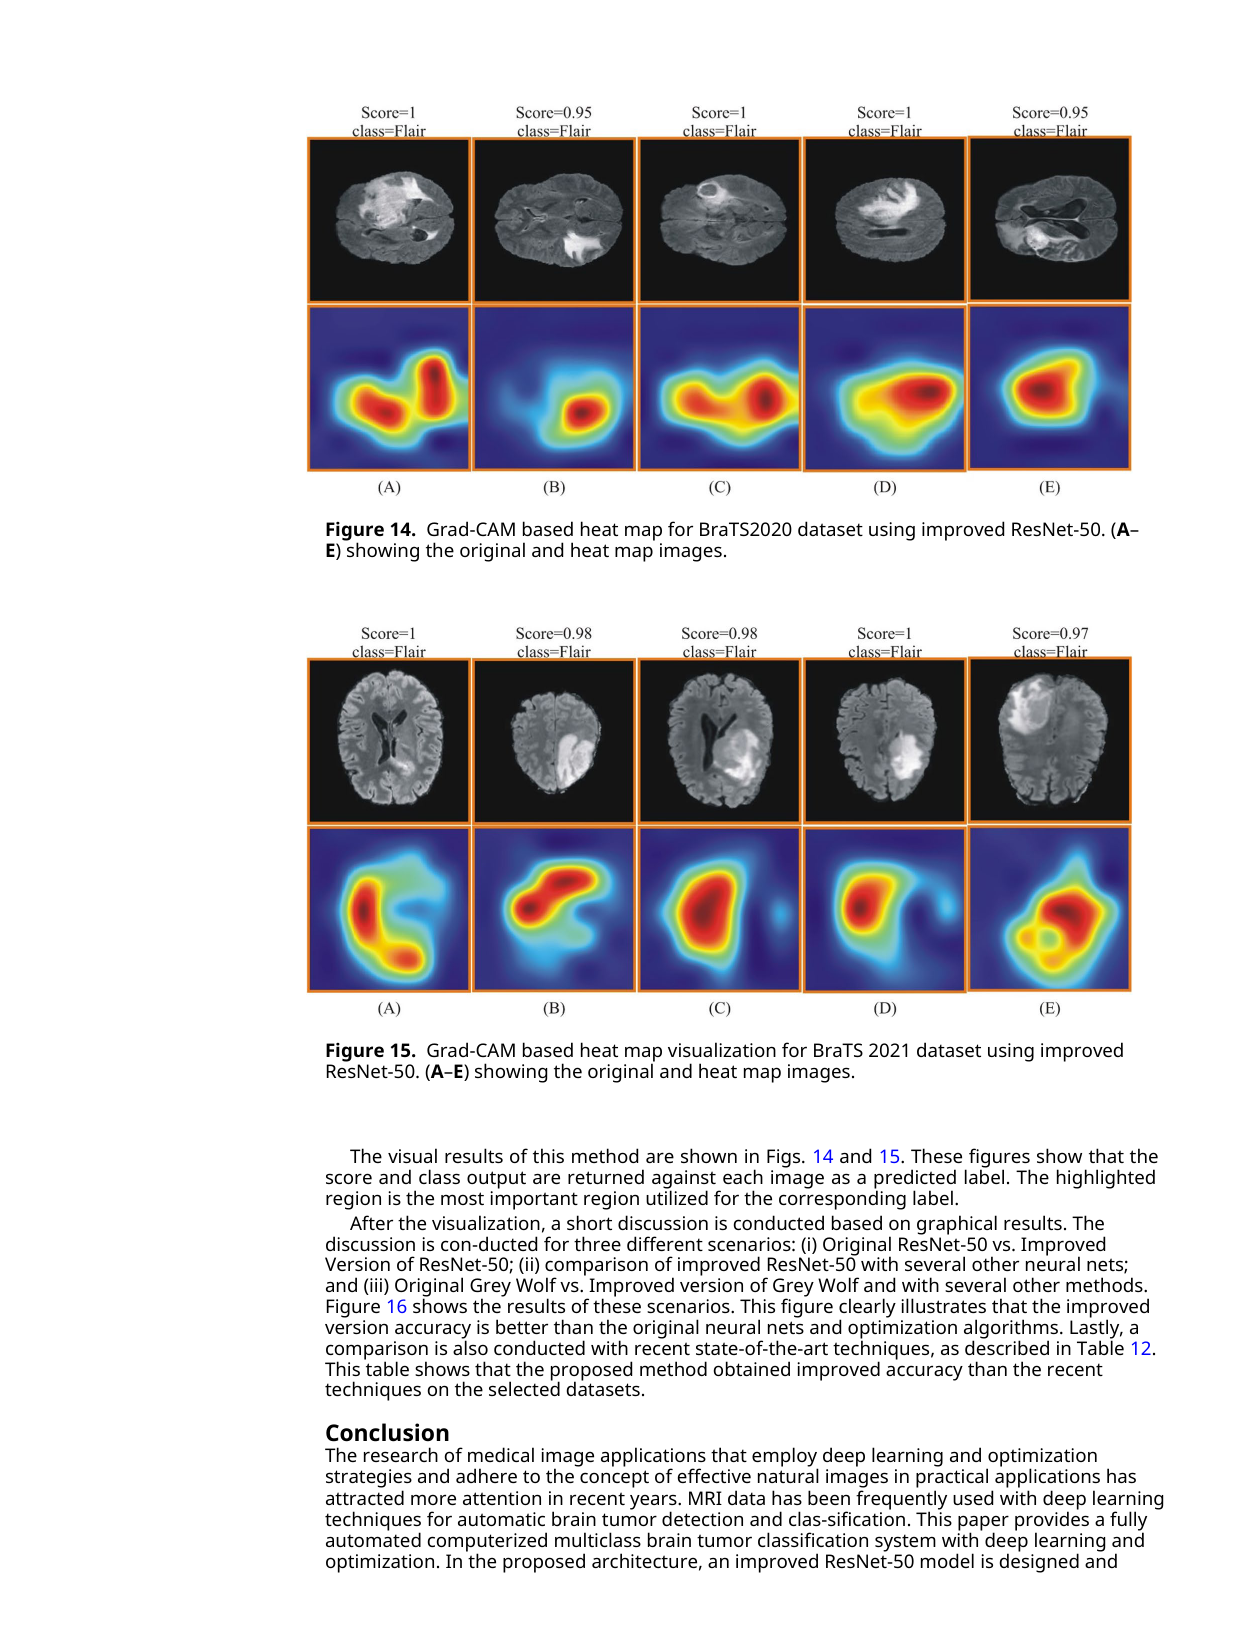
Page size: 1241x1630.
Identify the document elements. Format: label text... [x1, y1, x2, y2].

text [325, 1425, 1165, 1572]
text Figure 14. Grad-CAM based heat map for BraTS2020 dataset using improved ResNet-50. (A–E) showing the original and heat map images. [325, 519, 1150, 561]
picture [306, 626, 1133, 1018]
text Figure 15. Grad-CAM based heat map visualization for BraTS 2021 dataset using improved ResNet-50. (A–E) showing the original and heat map images. [325, 1041, 1150, 1082]
picture [306, 105, 1133, 497]
text The visual results of this method are shown in Figs. 14 and 15. These figures show that the score and class output are returned against each image as a predicted label. The highlighted region is the most important region utilized for the corresponding label. [325, 1147, 1158, 1209]
text After the visualization, a short discussion is conducted based on graphical results. The discussion is con-ducted for three different scenarios: (i) Original ResNet-50 vs. Improved Version of ResNet-50; (ii) comparison of improved ResNet-50 with several other neural nets; and (iii) Original Grey Wolf vs. Improved version of Grey Wolf and with several other methods. Figure 16 shows the results of these scenarios. This figure clearly illustrates that the improved version accuracy is better than the original neural nets and optimization algorithms. Lastly, a comparison is also conducted with recent state-of-the-art techniques, as described in Table 12. This table shows that the proposed method obtained improved accuracy than the recent techniques on the selected datasets. [325, 1213, 1165, 1401]
